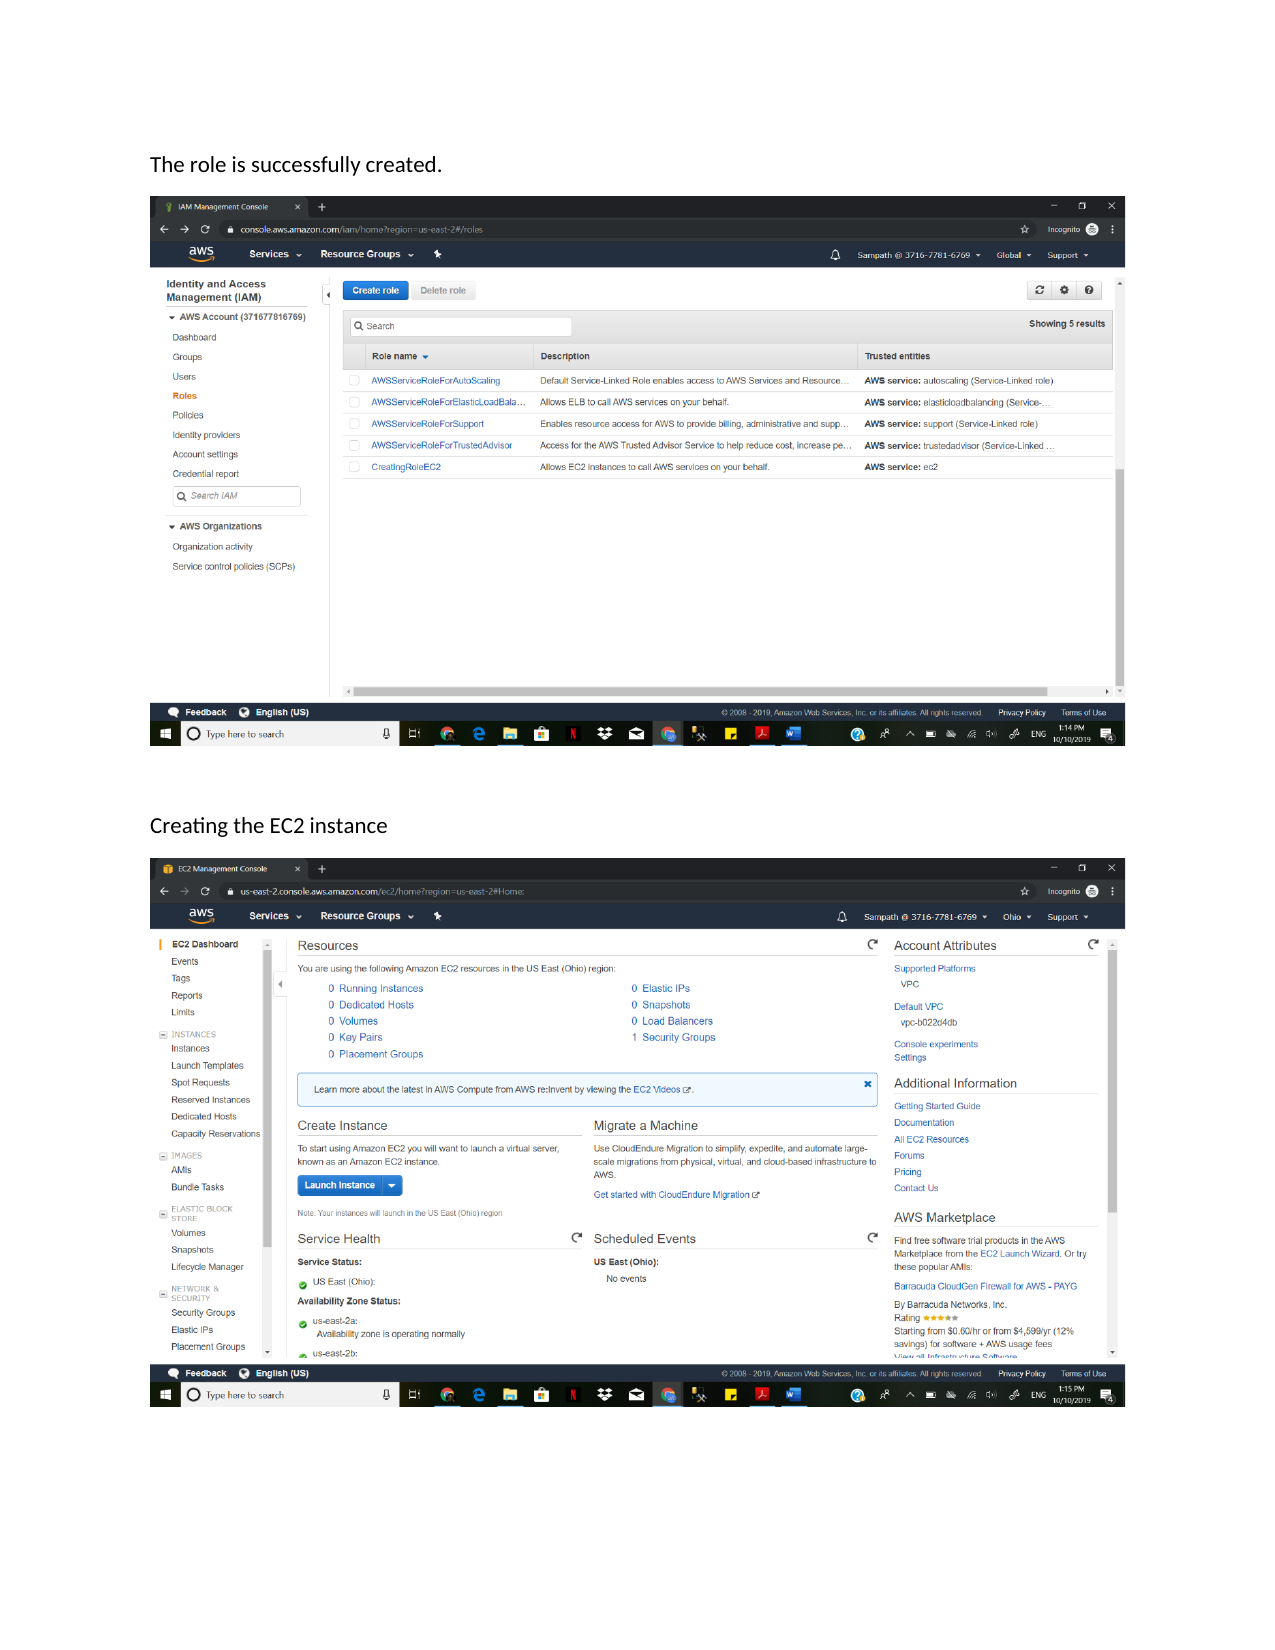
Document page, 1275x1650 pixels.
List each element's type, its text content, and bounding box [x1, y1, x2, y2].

picture [150, 196, 1125, 746]
picture [150, 858, 1125, 1407]
text The role is successfully created. [150, 150, 1125, 178]
text Creating the EC2 instance [150, 811, 1125, 839]
